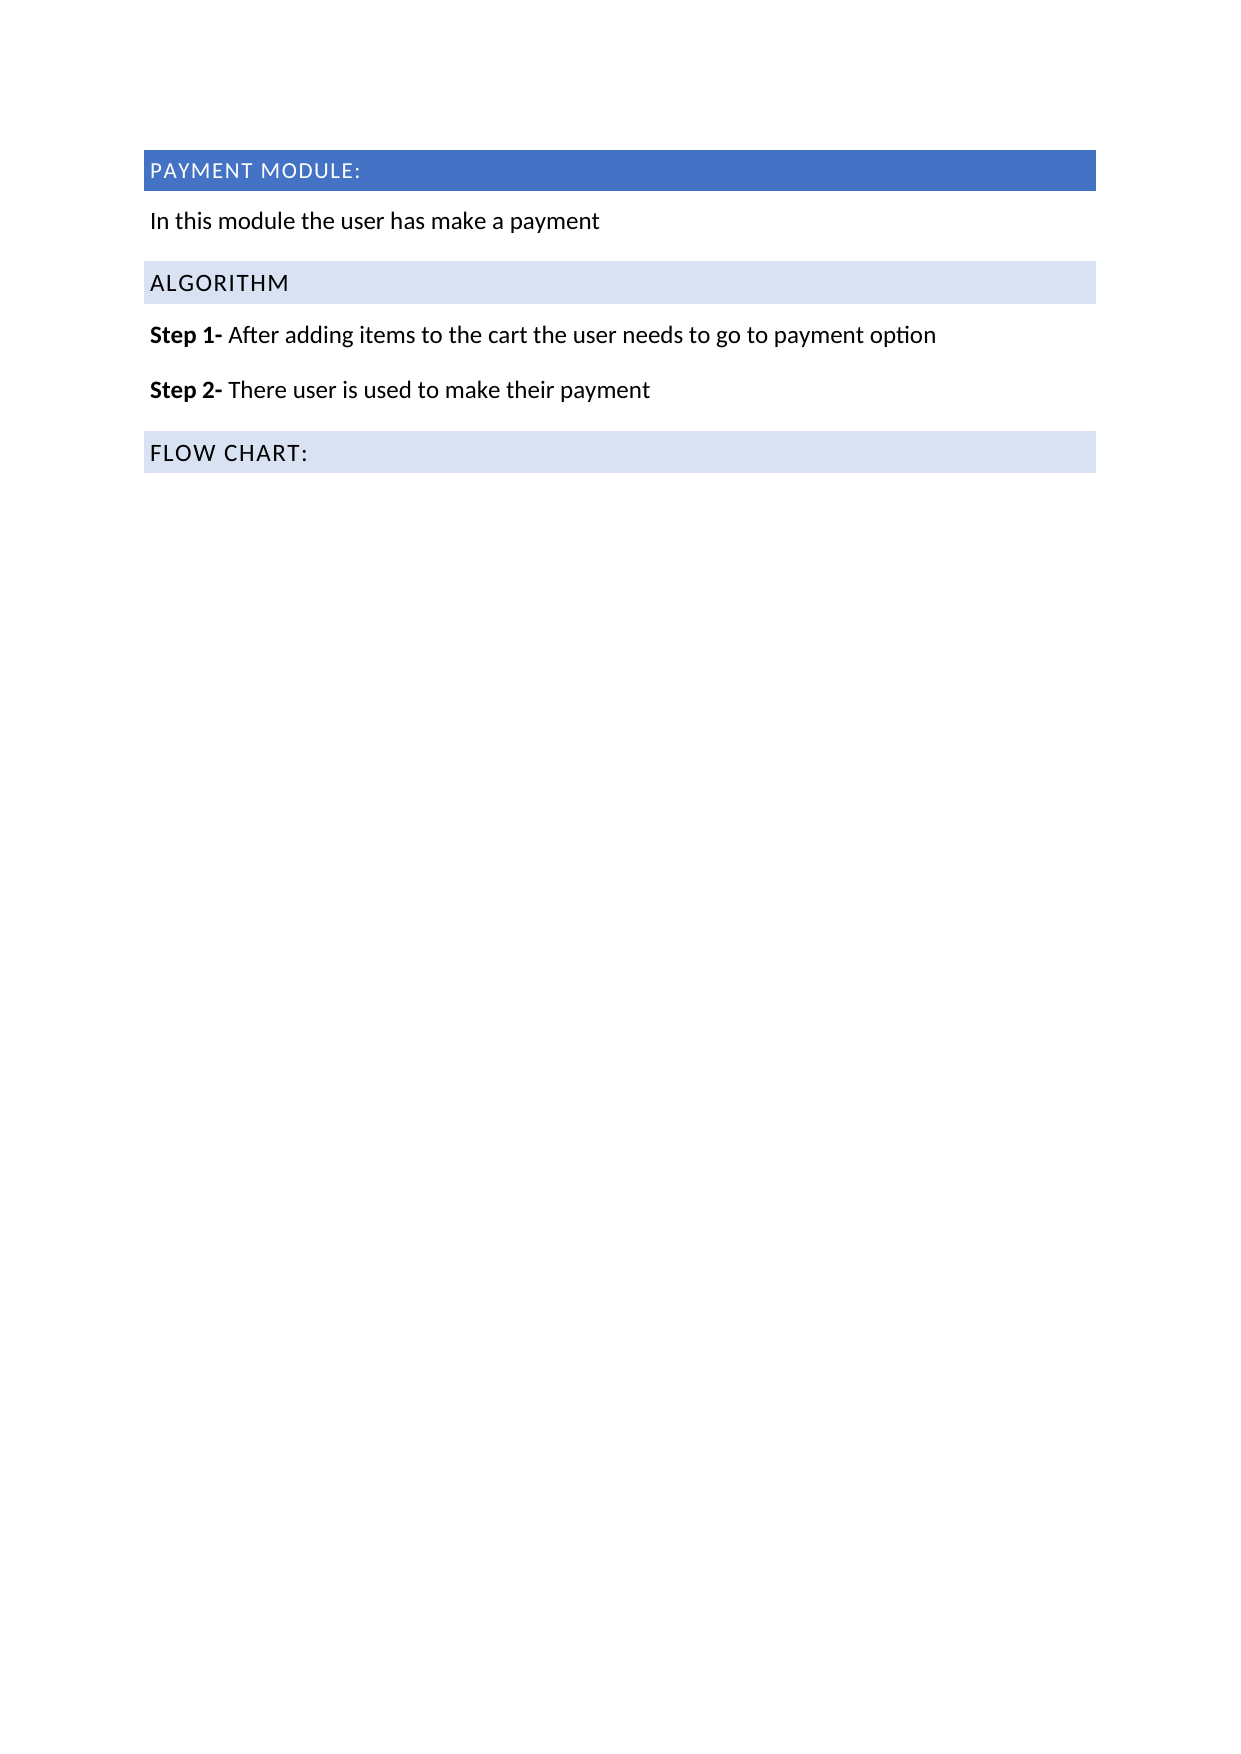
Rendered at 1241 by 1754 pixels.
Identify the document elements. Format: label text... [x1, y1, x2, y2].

subtitle PAYMENT MODULE: [150, 156, 1090, 184]
subtitle Flow Chart: [150, 437, 1090, 467]
subtitle Algorithm [150, 267, 1090, 298]
text Step 2- There user is used to make their payment [150, 375, 1090, 405]
text In this module the user has make a payment [150, 205, 1090, 236]
text Step 1- After adding items to the cart the user needs to go to payment option [150, 319, 1090, 349]
